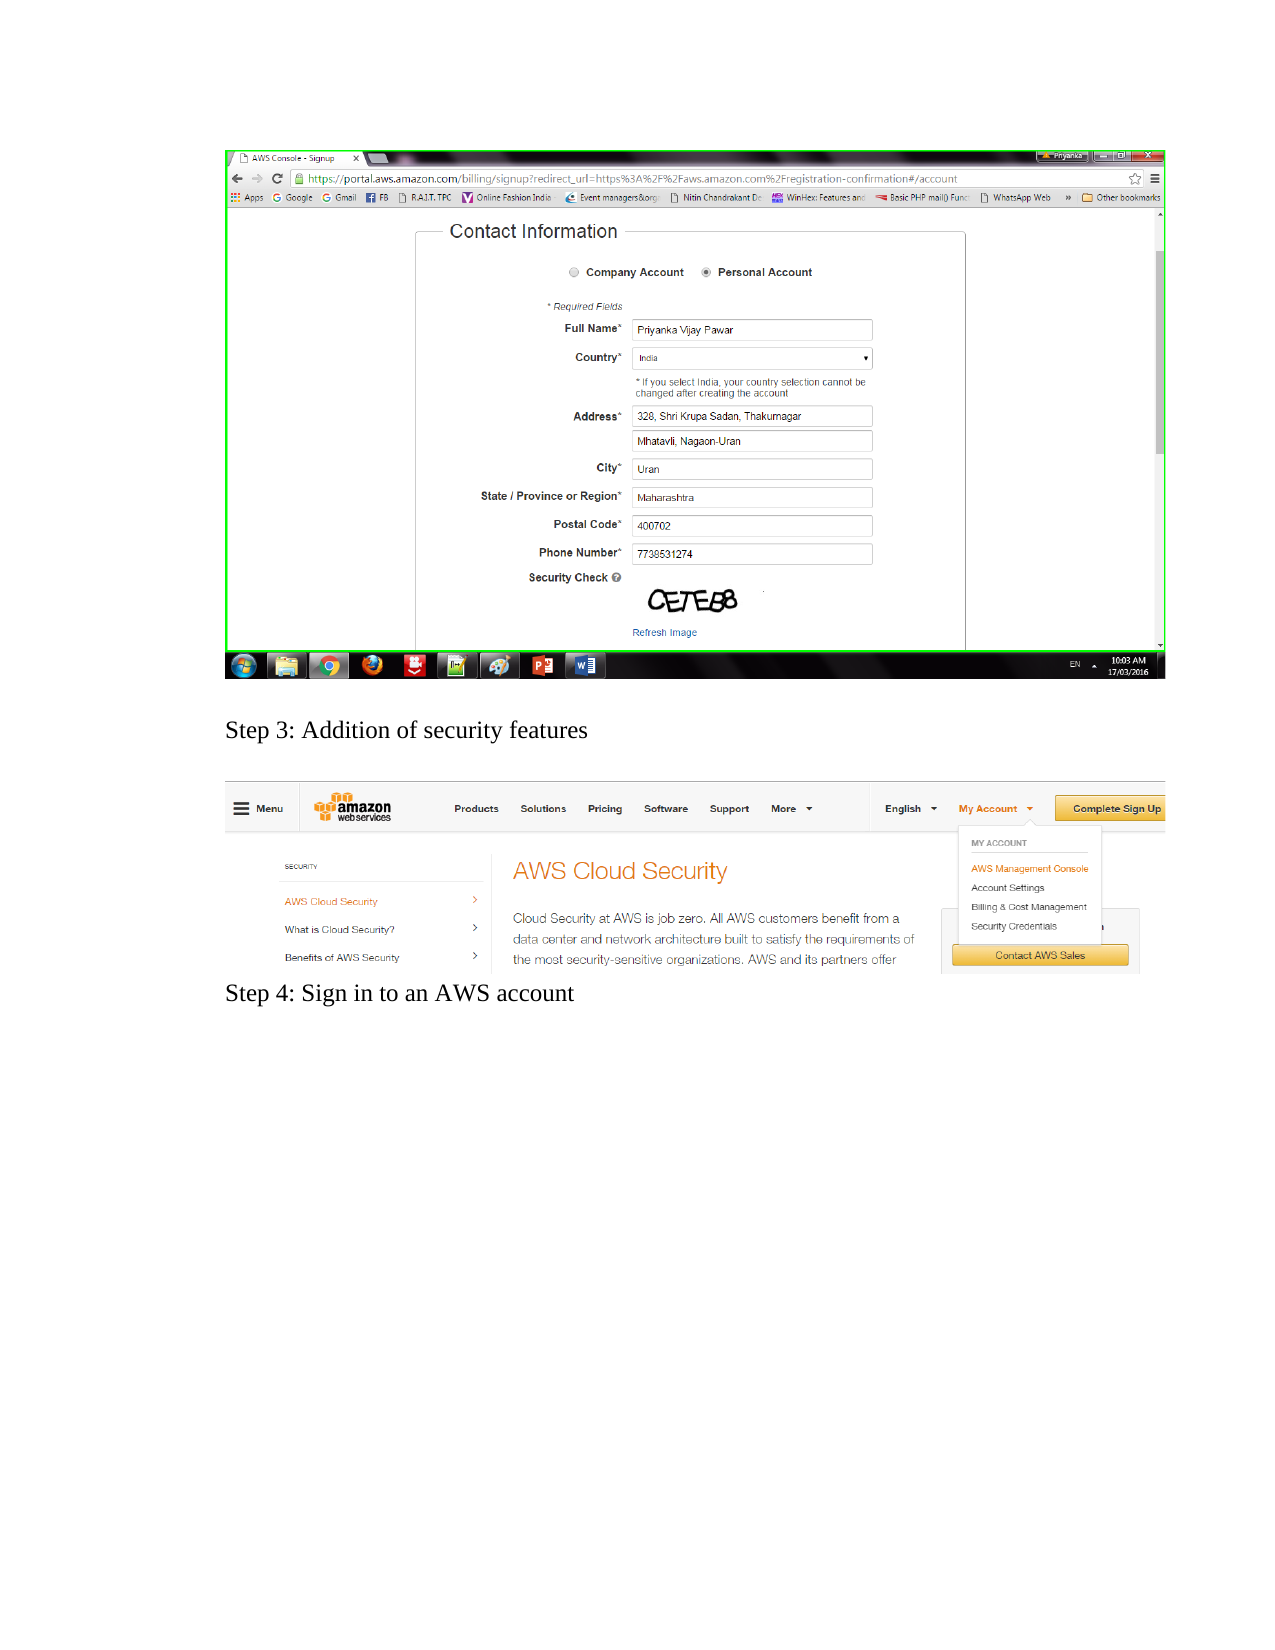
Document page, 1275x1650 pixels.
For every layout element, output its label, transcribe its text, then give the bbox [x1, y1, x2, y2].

text Step 3: Addition of security features [225, 716, 1125, 744]
picture [225, 781, 1166, 974]
picture [225, 150, 1166, 679]
text Step 4: Sign in to an AWS account [225, 978, 1125, 1006]
